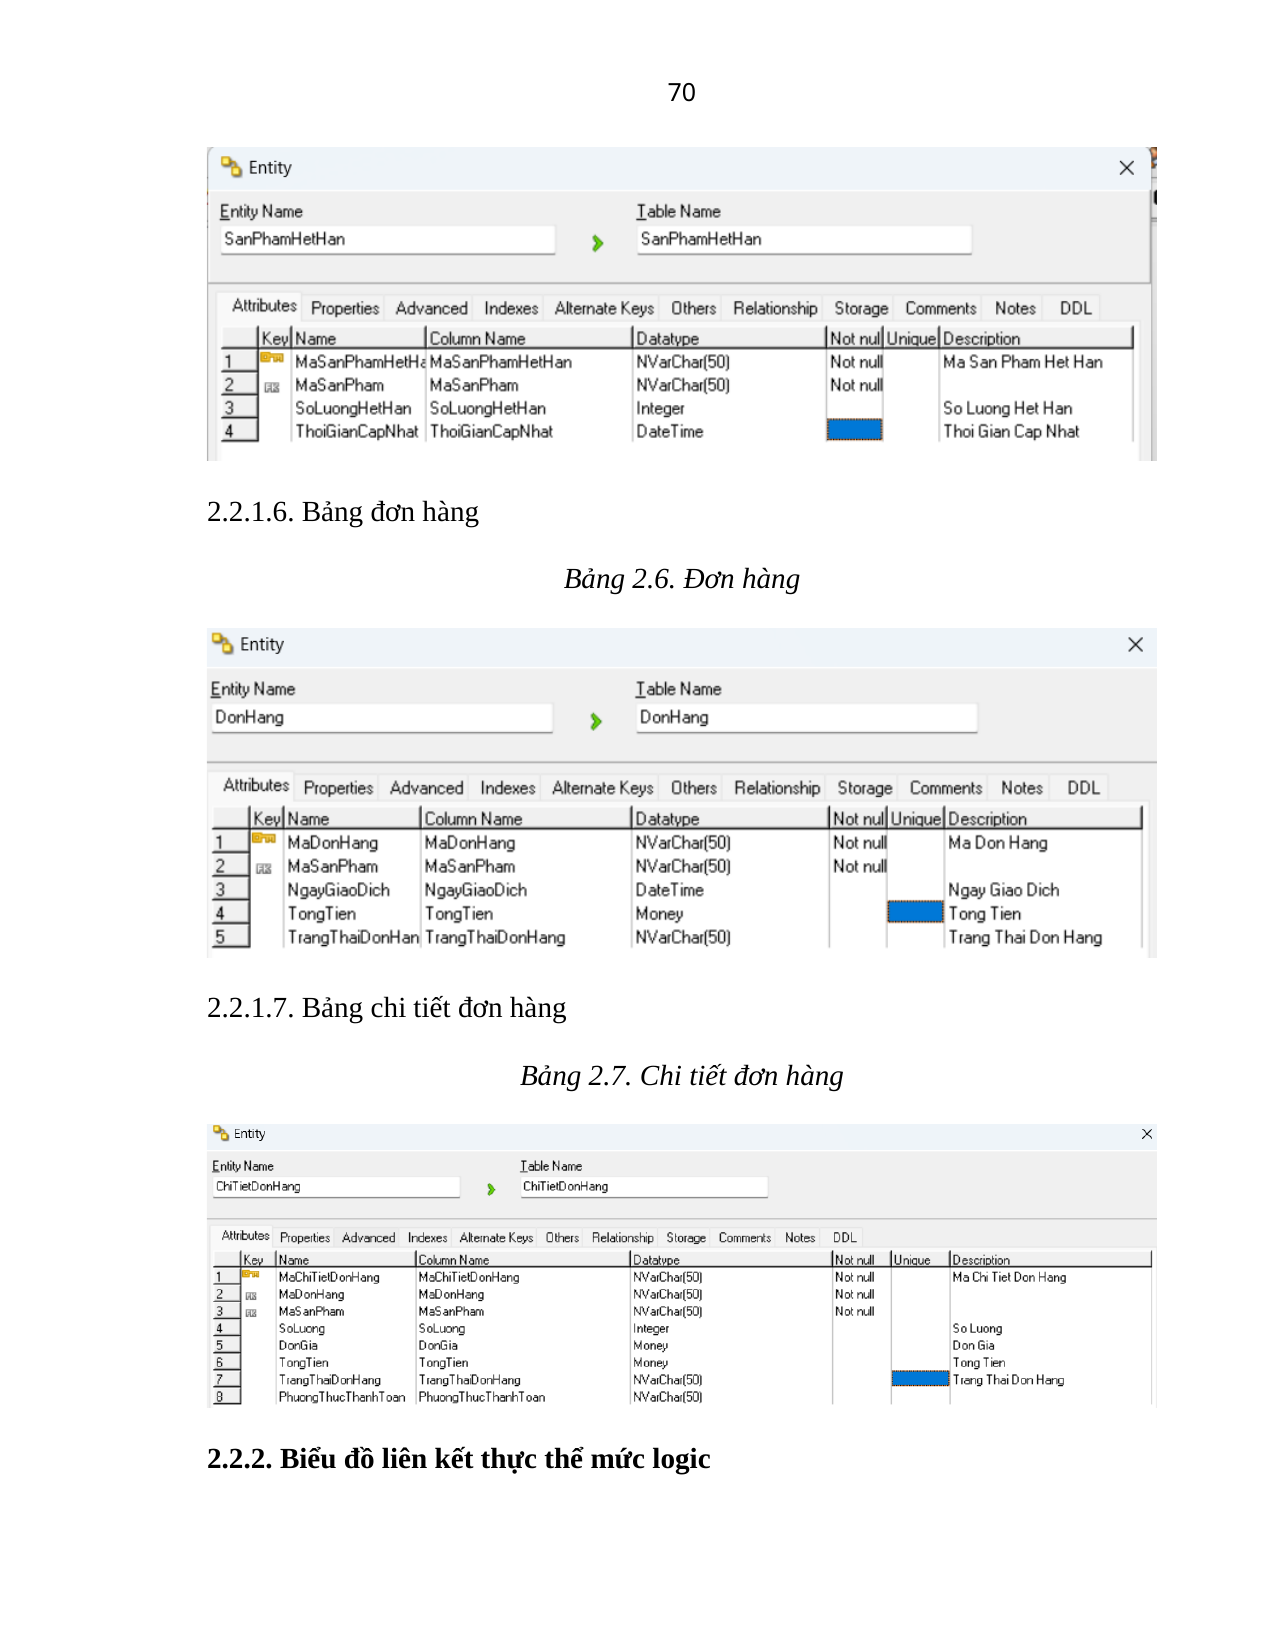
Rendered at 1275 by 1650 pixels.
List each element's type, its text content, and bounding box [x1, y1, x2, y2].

text 2.2.1.7. Bảng chi tiết đơn hàng [207, 991, 1157, 1024]
picture [206, 628, 1157, 958]
text Bảng 2.7. Chi tiết đơn hàng [207, 1058, 1157, 1091]
text 2.2.2. Biểu đồ liên kết thực thể mức logic [207, 1441, 1157, 1475]
picture [206, 147, 1157, 461]
text 2.2.1.6. Bảng đơn hàng [207, 494, 1157, 528]
text Bảng 2.6. Đơn hàng [207, 561, 1157, 595]
picture [206, 1124, 1157, 1408]
